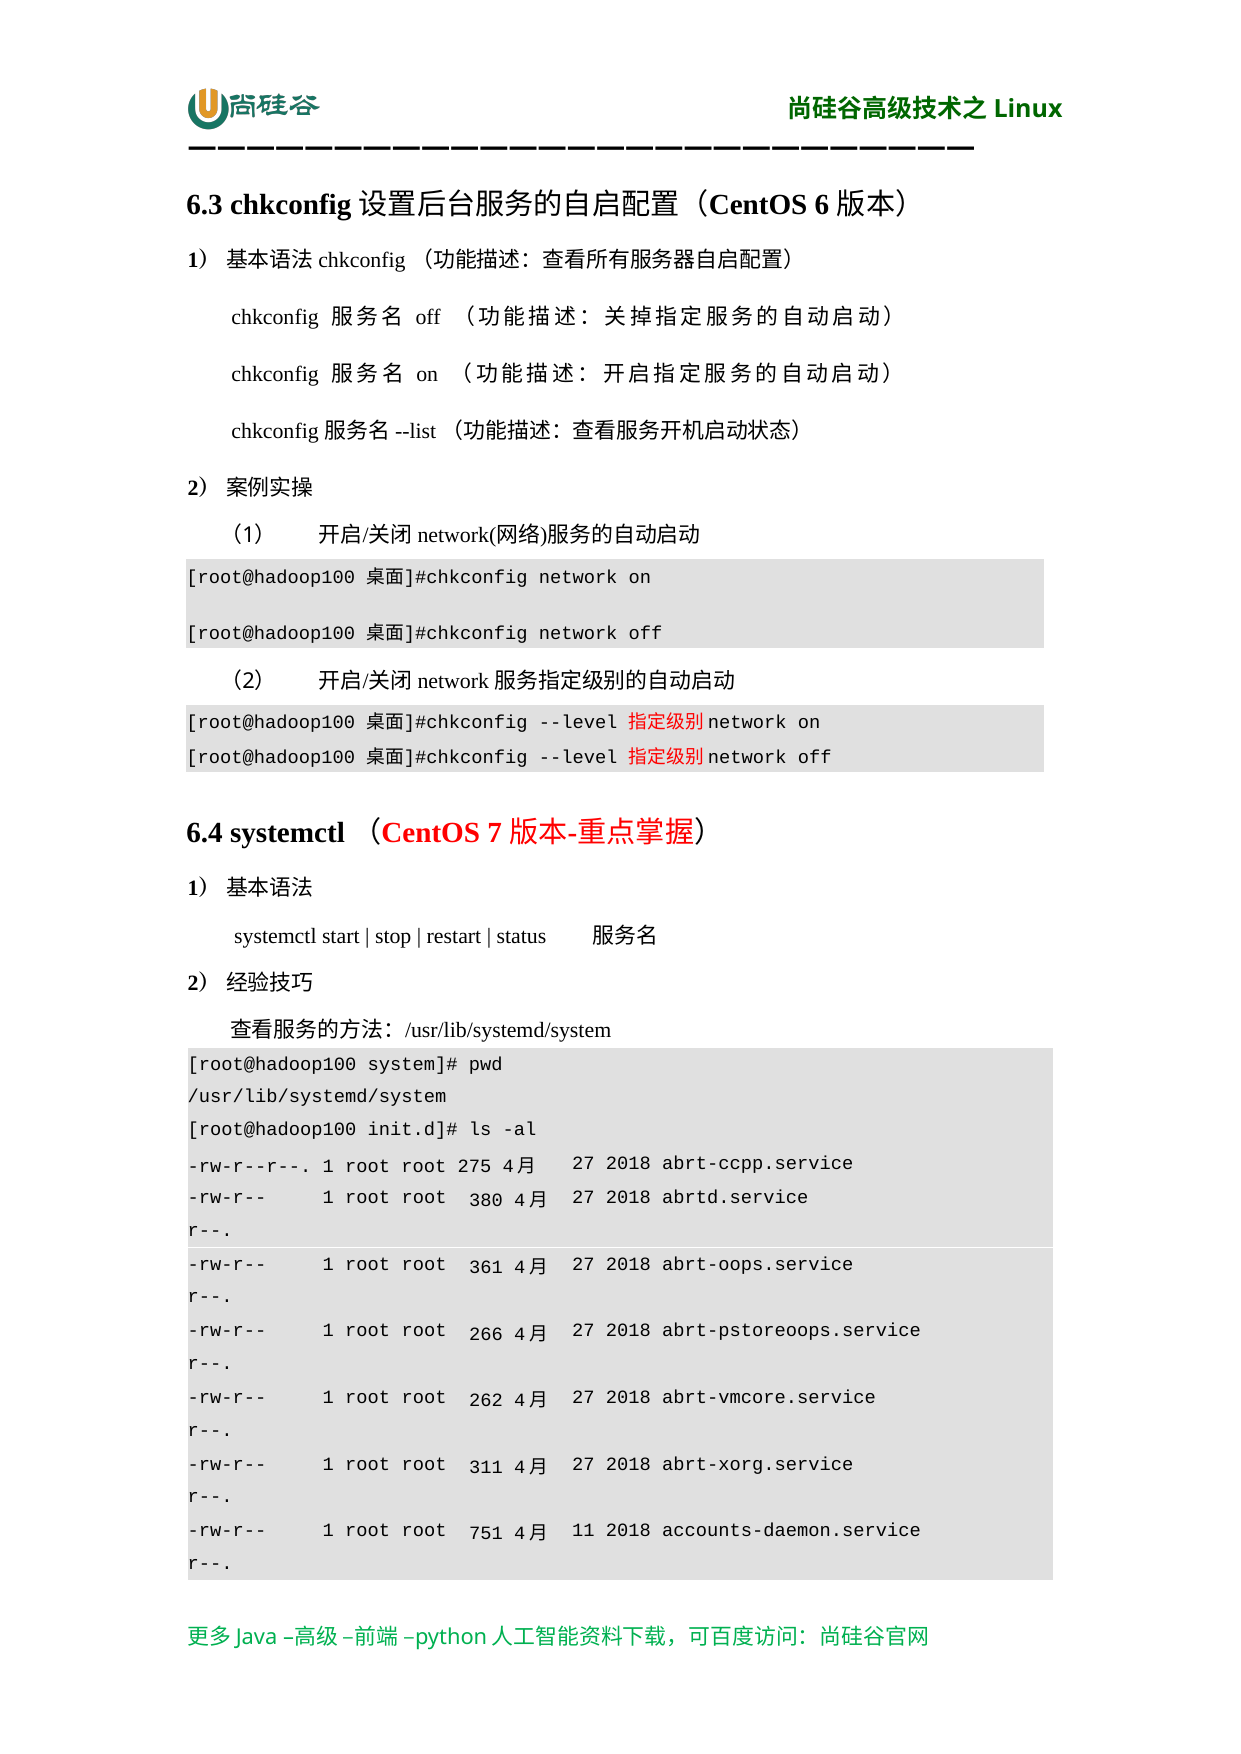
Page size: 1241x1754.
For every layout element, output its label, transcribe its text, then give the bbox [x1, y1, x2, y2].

text systemctl start | stop | restart | status 服务名 [187, 917, 1053, 950]
table_cell 266 4月 [469, 1314, 572, 1381]
table_cell root [345, 1381, 401, 1447]
table_cell 1 [322, 1181, 345, 1247]
table_cell -rw-r--r--. [188, 1248, 322, 1314]
table_cell 27 2018 [572, 1381, 662, 1447]
table_cell root [345, 1248, 401, 1314]
text [root@hadoop100 桌面]#chkconfig network off [186, 616, 1044, 648]
table_header 27 2018 abrt-ccpp.service [572, 1048, 1053, 1181]
table_cell -rw-r--r--. [188, 1514, 322, 1580]
table_cell 27 2018 [572, 1248, 662, 1314]
text [root@hadoop100 桌面]#chkconfig network on [186, 559, 1044, 591]
table_cell root [345, 1181, 401, 1247]
table_cell 27 2018 [572, 1181, 662, 1247]
table_cell abrtd.service [662, 1181, 1053, 1247]
table_cell 380 4月 [469, 1181, 572, 1247]
table_cell 1 [322, 1248, 345, 1314]
table_cell 1 [322, 1381, 345, 1447]
table_cell root [345, 1447, 401, 1514]
table_cell abrt-pstoreoops.service [662, 1314, 1053, 1381]
list 基本语法 chkconfig （功能描述：查看所有服务器自启配置） [187, 242, 942, 274]
table_cell root [401, 1181, 469, 1247]
table_cell 11 2018 [572, 1514, 662, 1580]
table_cell 262 4月 [469, 1381, 572, 1447]
text 查看服务的方法：/usr/lib/systemd/system [230, 1012, 1053, 1044]
table_cell 361 4月 [469, 1248, 572, 1314]
table_cell root [401, 1248, 469, 1314]
text chkconfig 服务名 off （功能描述：关掉指定服务的自动启动） chkconfig 服务名 on （功能描述：开启指定服务的自动启动） chkconfig 服务名 --list （功能描述：查看服务开机启动状态） [231, 299, 905, 445]
table_cell 27 2018 [572, 1314, 662, 1381]
table_cell root [401, 1314, 469, 1381]
text [root@hadoop100 桌面]#chkconfig --level 指定级别 network on [186, 705, 1044, 737]
table_cell 1 [322, 1447, 345, 1514]
table_cell -rw-r--r--. [188, 1181, 322, 1247]
table_cell root [401, 1381, 469, 1447]
table_cell accounts-daemon.service [662, 1514, 1053, 1580]
table_cell abrt-oops.service [662, 1248, 1053, 1314]
table_cell 311 4月 [469, 1447, 572, 1514]
table_cell abrt-vmcore.service [662, 1381, 1053, 1447]
table_cell root [401, 1514, 469, 1580]
table_header [root@hadoop100 system]# pwd /usr/lib/systemd/system [root@hadoop100 init.d]# ls -al -rw-r--r--. 1 root root 275 4月 [188, 1048, 572, 1181]
text [root@hadoop100 桌面]#chkconfig --level 指定级别 network off [186, 740, 1044, 772]
text 6.4 systemctl （CentOS 7 版本-重点掌握） [186, 797, 1053, 862]
table_cell -rw-r--r--. [188, 1314, 322, 1381]
table_cell 27 2018 [572, 1447, 662, 1514]
table_cell root [345, 1314, 401, 1381]
table_cell 1 [322, 1514, 345, 1580]
table_cell abrt-xorg.service [662, 1447, 1053, 1514]
table_cell root [345, 1514, 401, 1580]
table_cell 1 [322, 1314, 345, 1381]
table_cell 751 4月 [469, 1514, 572, 1580]
table_cell -rw-r--r--. [188, 1447, 322, 1514]
picture [187, 88, 320, 130]
list 基本语法 [187, 870, 1045, 902]
table_cell -rw-r--r--. [188, 1381, 322, 1447]
table_cell root [401, 1447, 469, 1514]
text 6.3 chkconfig 设置后台服务的自启配置（CentOS 6 版本） [186, 169, 1053, 234]
list 开启/关闭 network(网络)服务的自动启动 [220, 517, 1045, 549]
list 经验技巧 [187, 964, 1045, 997]
list 开启/关闭 network 服务指定级别的自动启动 [220, 662, 1045, 695]
list 案例实操 [187, 469, 942, 502]
